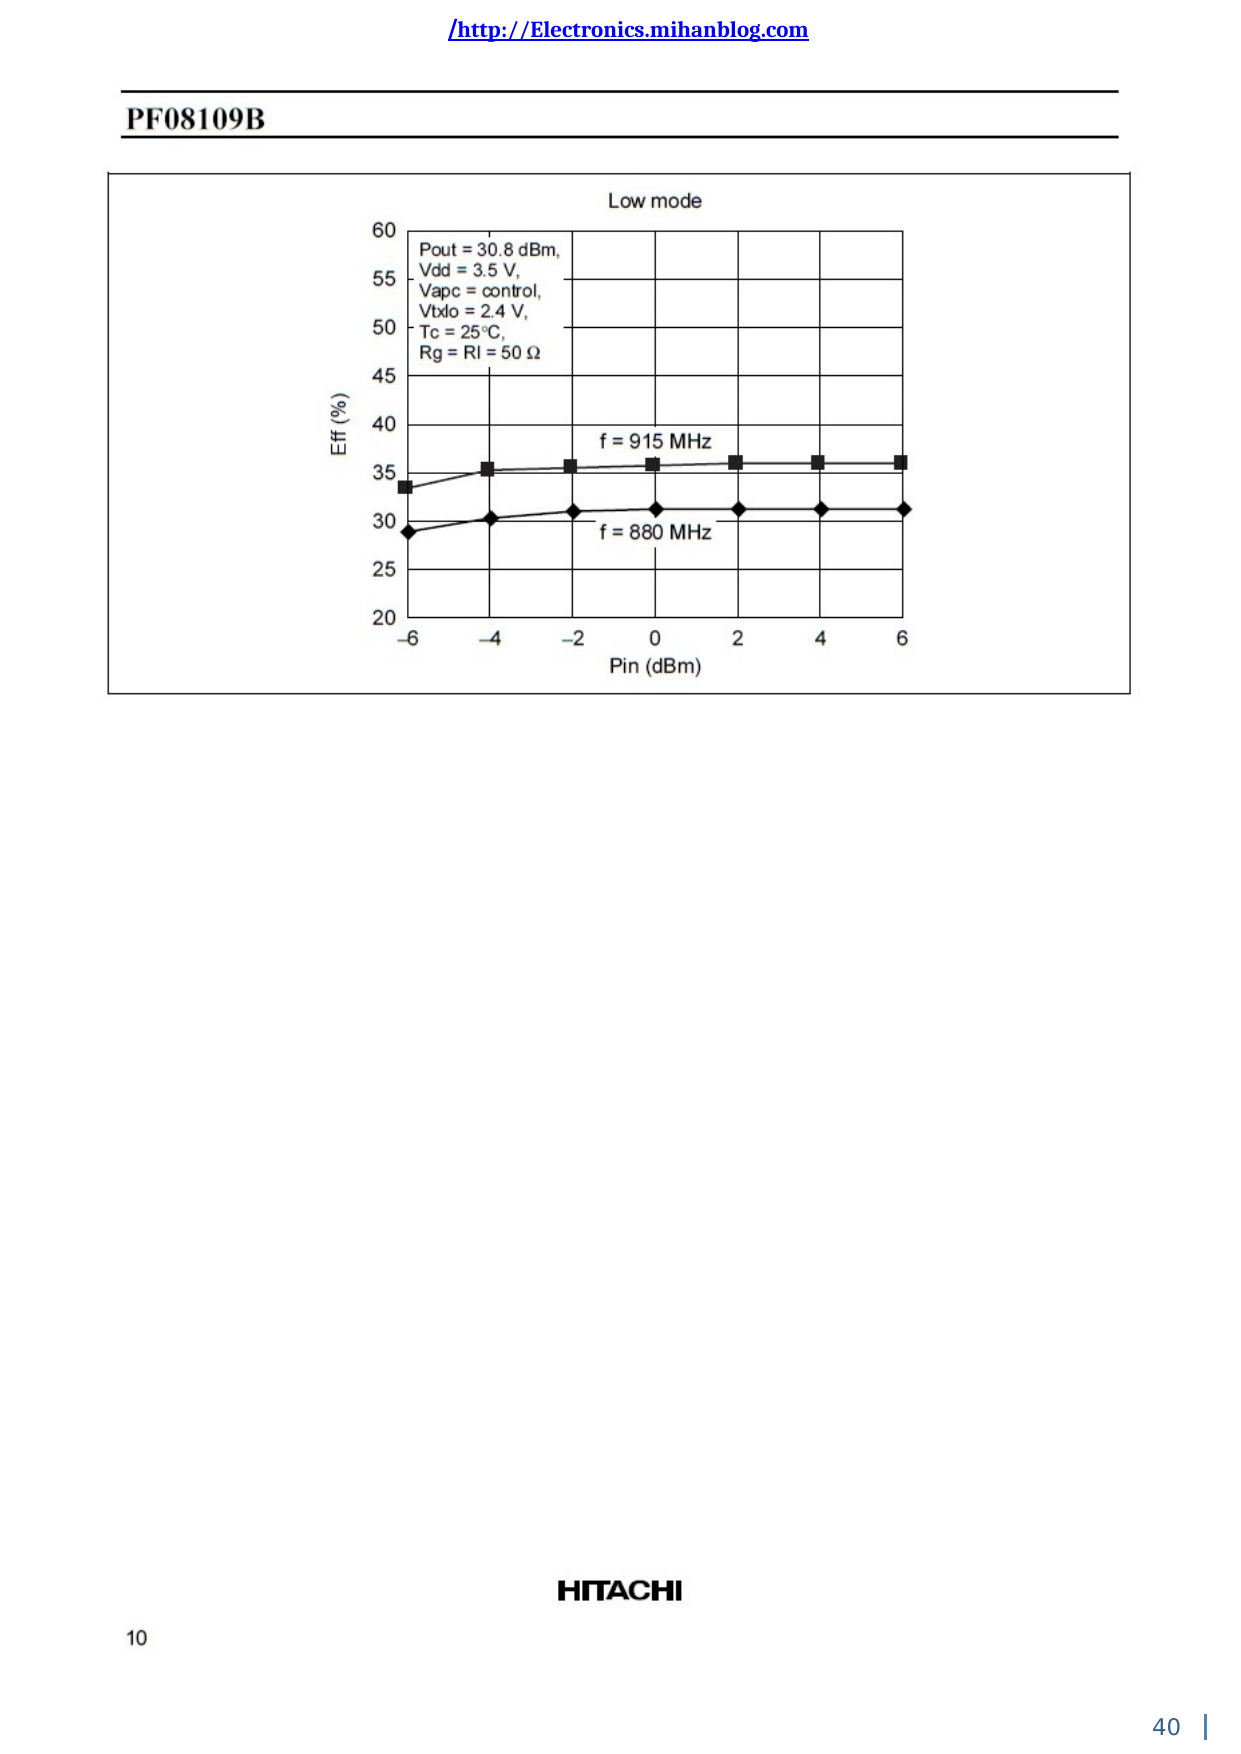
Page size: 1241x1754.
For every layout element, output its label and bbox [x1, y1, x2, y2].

picture [81, 69, 1159, 1689]
